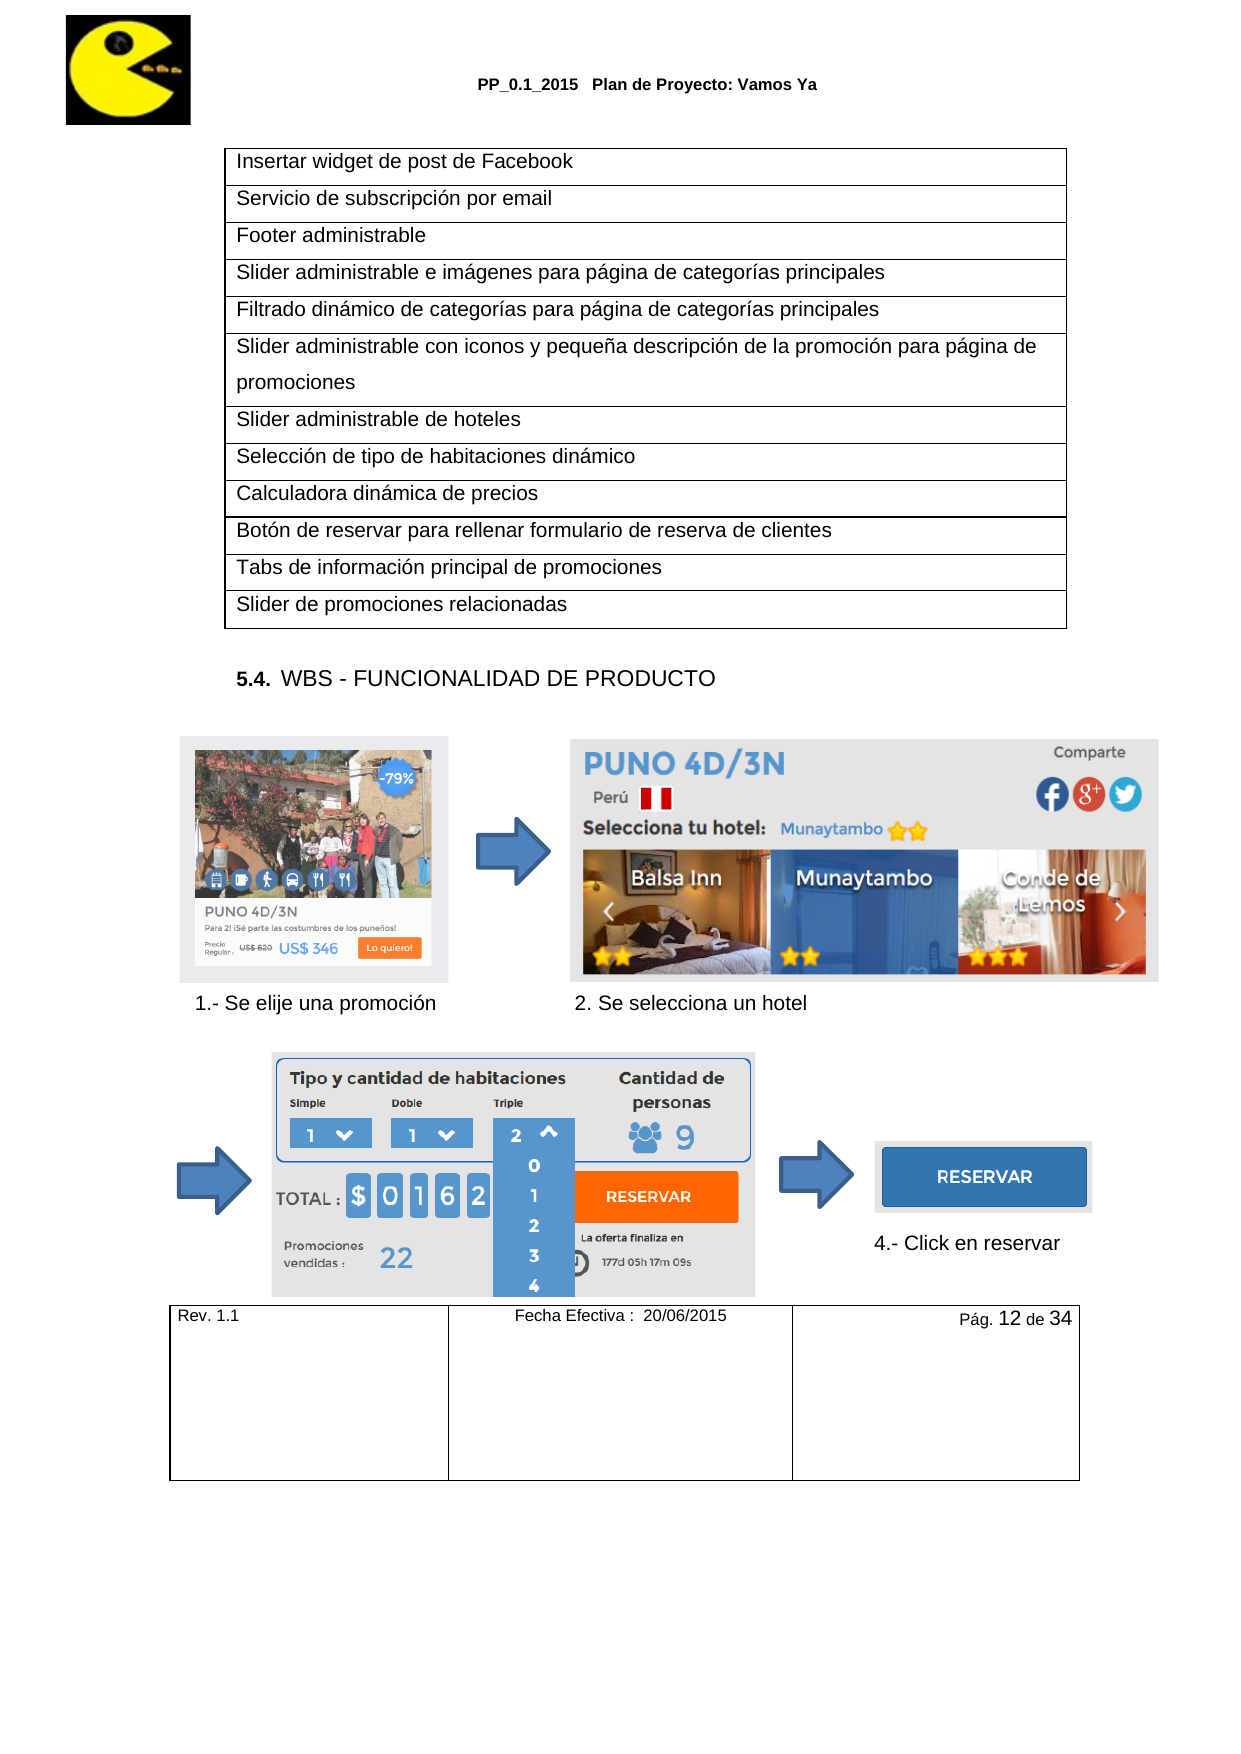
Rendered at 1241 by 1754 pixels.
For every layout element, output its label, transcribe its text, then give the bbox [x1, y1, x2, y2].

table_cell Slider administrable con iconos y pequeña descripción de la promoción para página de promociones [226, 334, 1066, 406]
text 1.- Se elije una promoción 2. Se selecciona un hotel [177, 991, 1063, 1015]
table_cell Botón de reservar para rellenar formulario de reserva de clientes [226, 518, 1066, 553]
table_cell Selección de tipo de habitaciones dinámico [226, 444, 1066, 479]
table_cell Slider de promociones relacionadas [226, 591, 1066, 627]
picture [179, 736, 449, 983]
table_cell Slider administrable e imágenes para página de categorías principales [226, 260, 1066, 296]
table_cell Tabs de información principal de promociones [226, 555, 1066, 590]
picture [271, 1052, 756, 1231]
picture [874, 1141, 1093, 1213]
picture [570, 739, 1159, 982]
picture [271, 1255, 756, 1297]
text 4.- Click en reservar [222, 1231, 1063, 1255]
table_cell Calculadora dinámica de precios [226, 481, 1066, 516]
list WBS - FUNCIONALIDAD DE PRODUCTO [236, 665, 1063, 691]
table_cell Slider administrable de hoteles [226, 407, 1066, 442]
table_cell Footer administrable [226, 223, 1066, 259]
picture [65, 15, 191, 125]
table_cell Servicio de subscripción por email [226, 186, 1066, 222]
table_cell Filtrado dinámico de categorías para página de categorías principales [226, 297, 1066, 333]
table_cell Insertar widget de post de Facebook [226, 149, 1066, 185]
